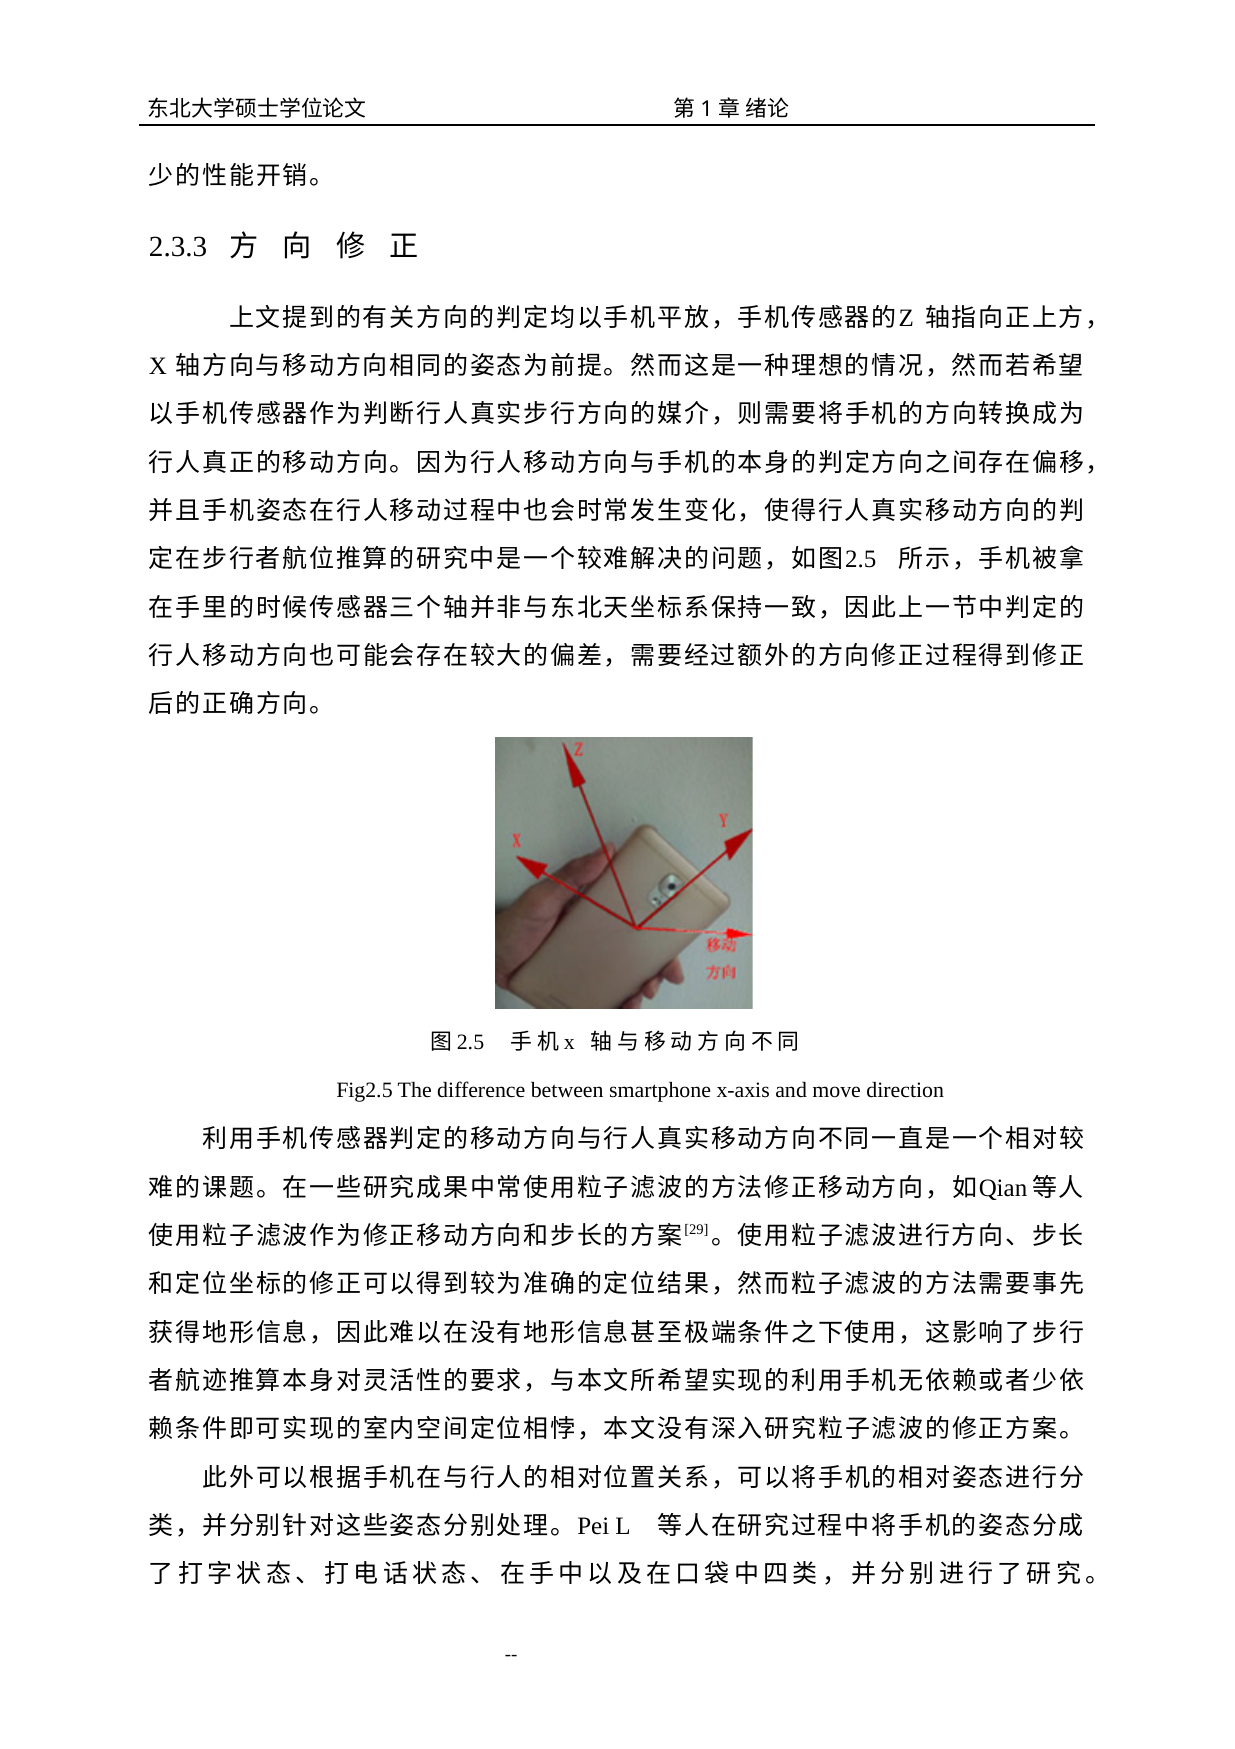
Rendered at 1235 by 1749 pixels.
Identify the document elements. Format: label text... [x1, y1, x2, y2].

text 图2.5 手机x轴与移动方向不同 [149, 726, 1086, 1064]
text 利用手机传感器判定的移动方向与行人真实移动方向不同一直是一个相对较难的课题。在一些研究成果中常使用粒子滤波的方法修正移动方向，如Qian等人使用粒子滤波作为修正移动方向和步长的方案[29]。使用粒子滤波进行方向、步长和定位坐标的修正可以得到较为准确的定位结果，然而粒子滤波的方法需要事先获得地形信息，因此难以在没有地形信息甚至极端条件之下使用，这影响了步行者航迹推算本身对灵活性的要求，与本文所希望实现的利用手机无依赖或者少依赖条件即可实现的室内空间定位相悖，本文没有深入研究粒子滤波的修正方案。 [149, 1113, 1086, 1451]
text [149, 1451, 1086, 1596]
text 上文提到的有关方向的判定均以手机平放，手机传感器的Z轴指向正上方，X轴方向与移动方向相同的姿态为前提。然而这是一种理想的情况，然而若希望以手机传感器作为判断行人真实步行方向的媒介，则需要将手机的方向转换成为行人真正的移动方向。因为行人移动方向与手机的本身的判定方向之间存在偏移，并且手机姿态在行人移动过程中也会时常发生变化，使得行人真实移动方向的判定在步行者航位推算的研究中是一个较难解决的问题，如图2.5所示，手机被拿在手里的时候传感器三个轴并非与东北天坐标系保持一致，因此上一节中判定的行人移动方向也可能会存在较大的偏差，需要经过额外的方向修正过程得到修正后的正确方向。 [149, 291, 1086, 726]
picture [495, 737, 753, 1009]
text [149, 149, 1086, 197]
text Fig2.5 The difference between smartphone x-axis and move direction [149, 1064, 1086, 1113]
subtitle 方向修正 [143, 220, 1086, 268]
